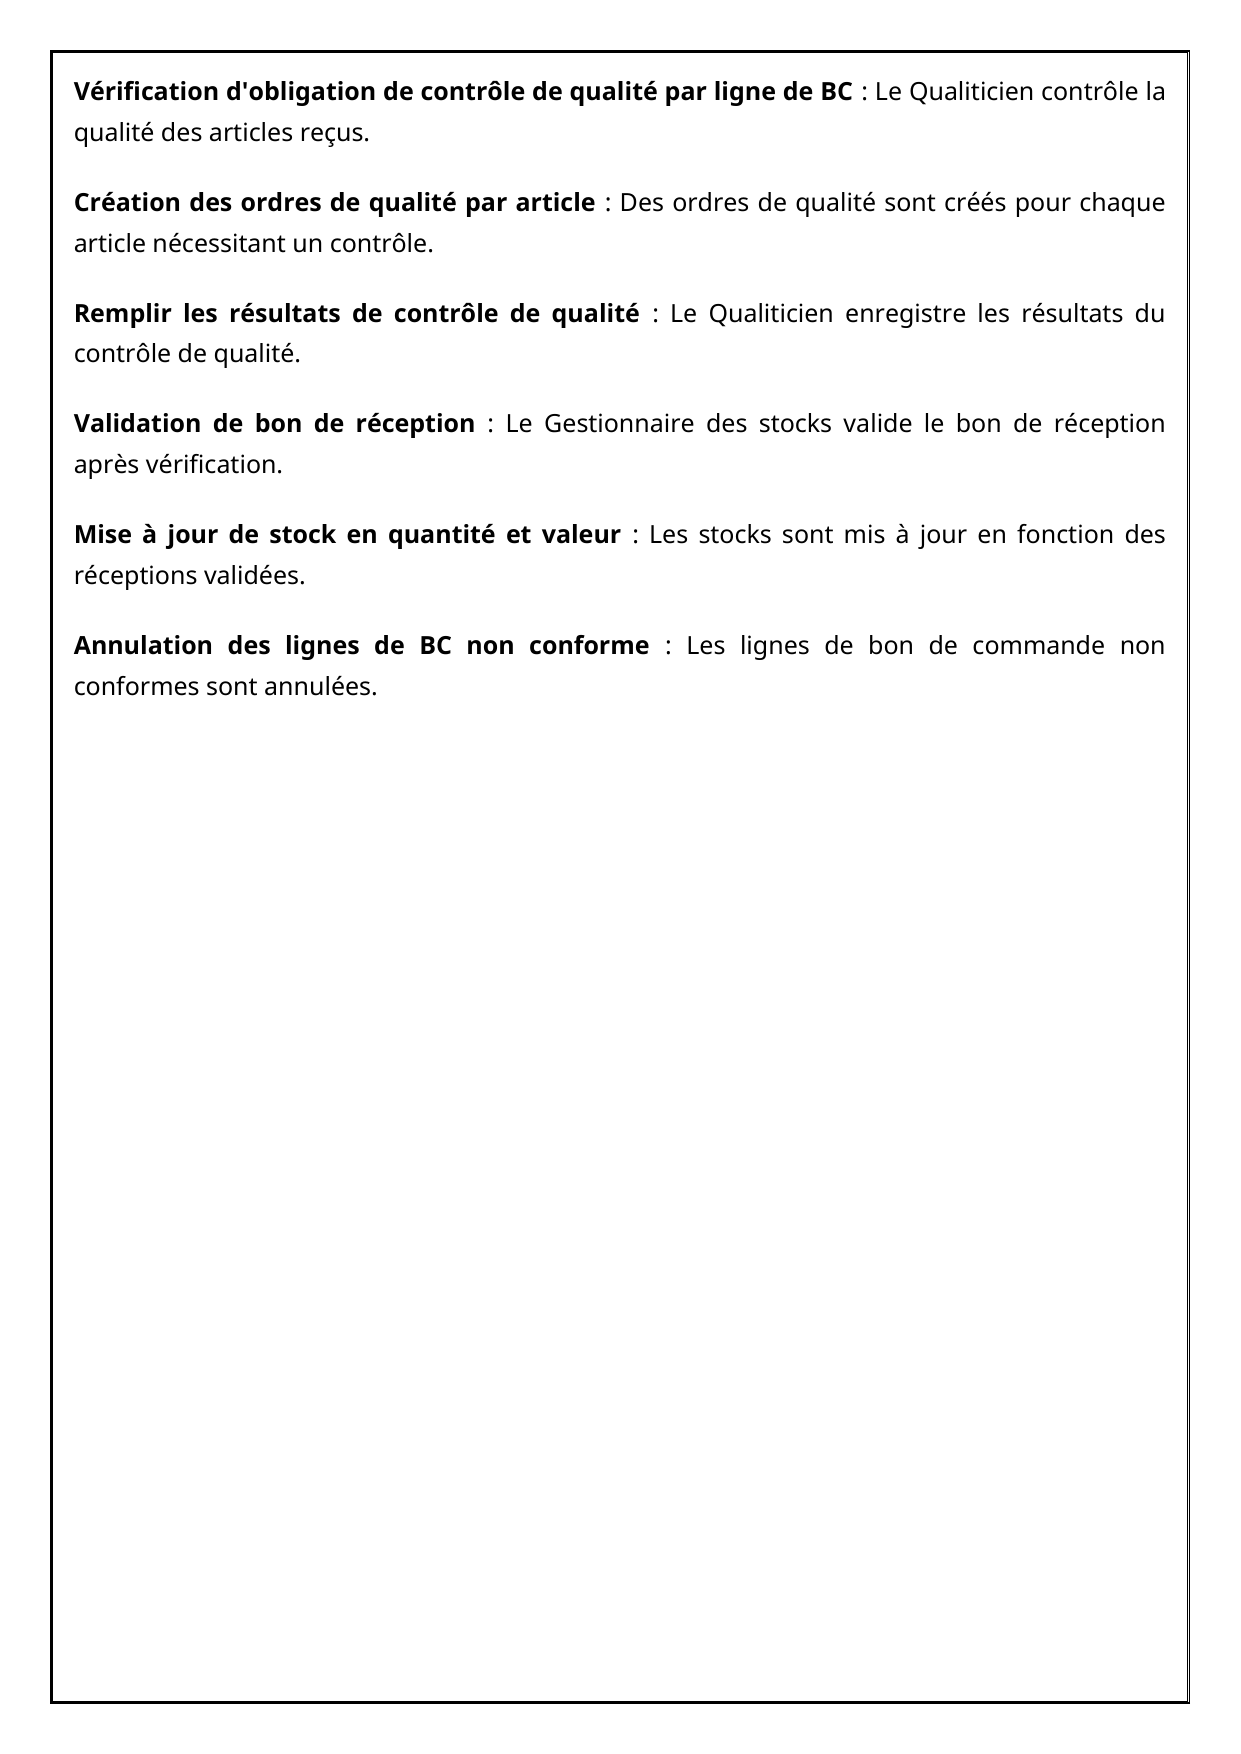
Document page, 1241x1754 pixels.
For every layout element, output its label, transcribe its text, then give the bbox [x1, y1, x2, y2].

text Remplir les résultats de contrôle de qualité : Le Qualiticien enregistre les résultats du contrôle de qualité. [73, 295, 1167, 370]
text Création des ordres de qualité par article : Des ordres de qualité sont créés pour chaque article nécessitant un contrôle. [73, 184, 1167, 259]
text Validation de bon de réception : Le Gestionnaire des stocks valide le bon de réception après vérification. [73, 406, 1167, 481]
text Vérification d'obligation de contrôle de qualité par ligne de BC : Le Qualiticien contrôle la qualité des articles reçus. [73, 73, 1167, 148]
text Annulation des lignes de BC non conforme : Les lignes de bon de commande non conformes sont annulées. [73, 628, 1167, 703]
text Mise à jour de stock en quantité et valeur : Les stocks sont mis à jour en fonction des réceptions validées. [73, 517, 1167, 592]
